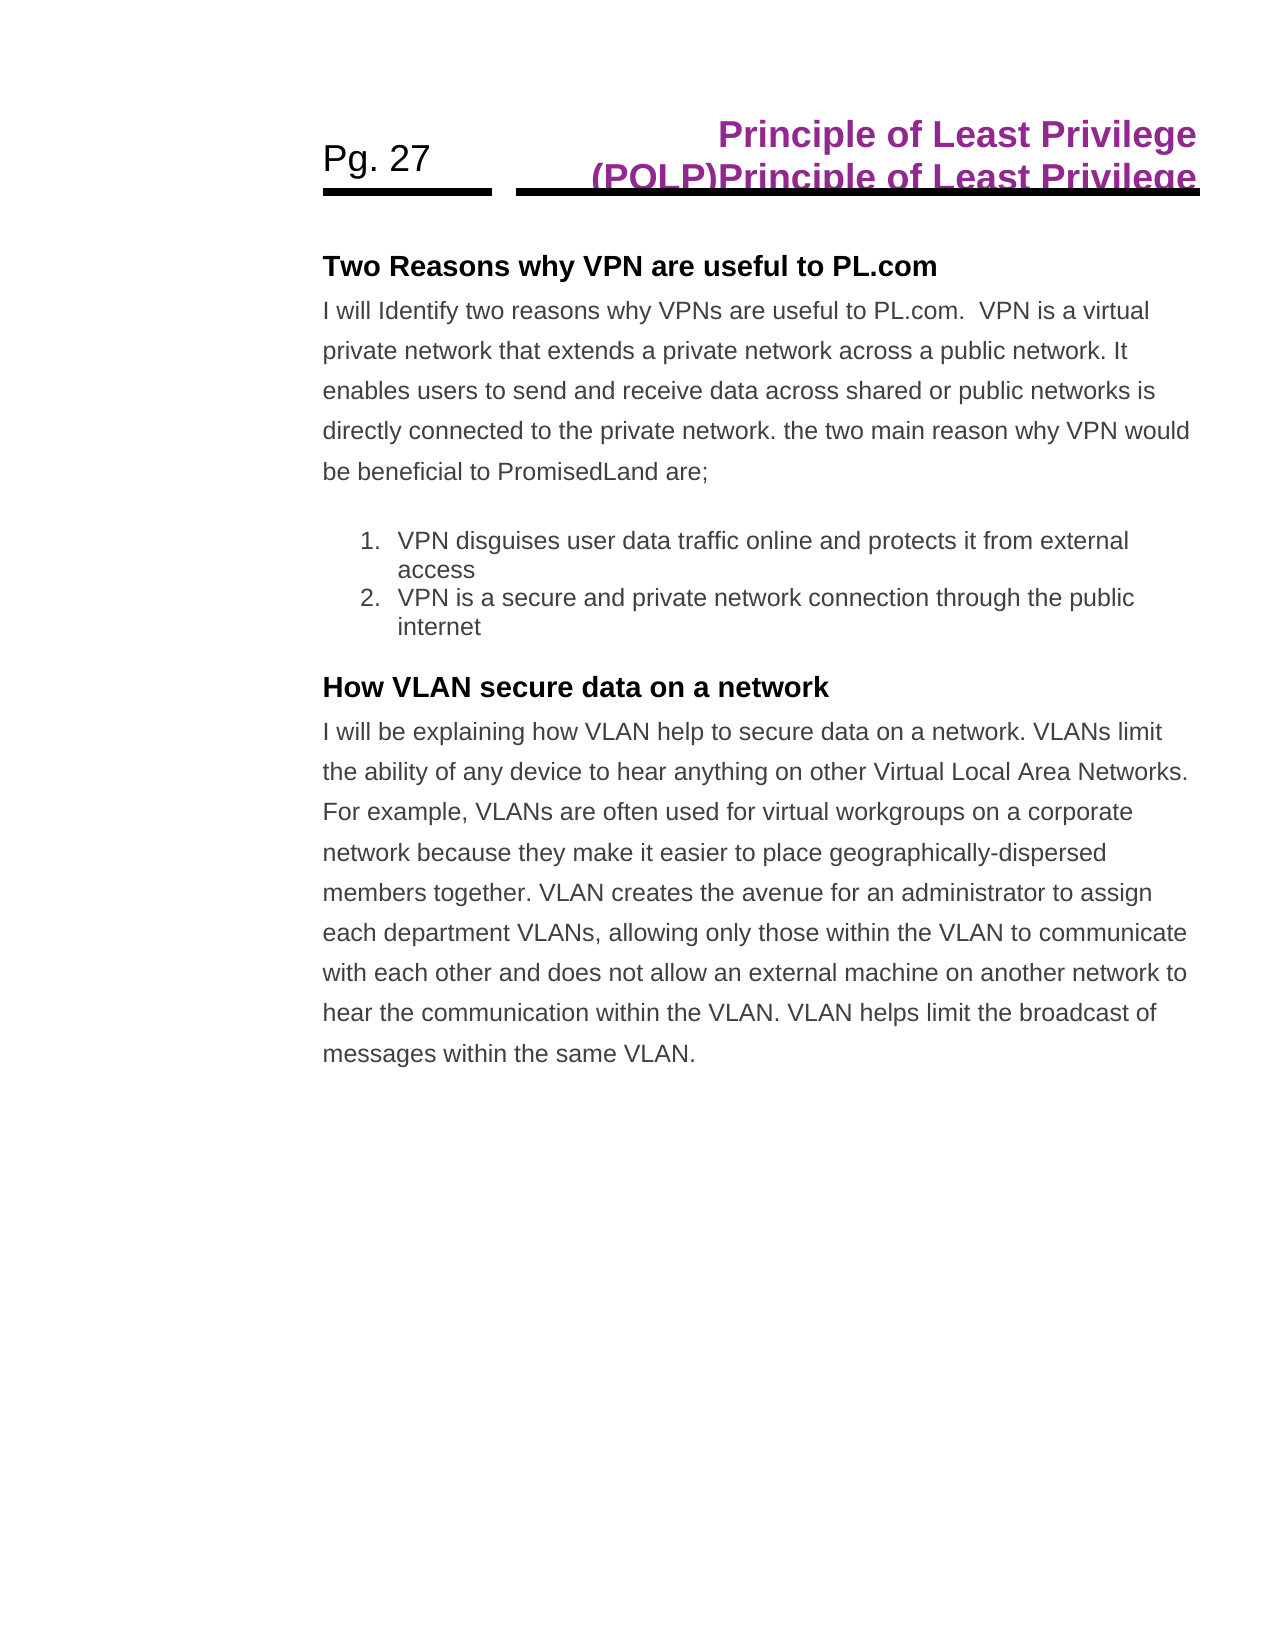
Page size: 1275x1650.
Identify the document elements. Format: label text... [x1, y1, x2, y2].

list VPN disguises user data traffic online and protects it from external access [360, 526, 1200, 583]
subtitle How VLAN secure data on a network [322, 670, 1200, 703]
subtitle Two Reasons why VPN are useful to PL.com [322, 249, 1200, 282]
text I will Identify two reasons why VPNs are useful to PL.com. VPN is a virtual private network that extends a private network across a public network. It enables users to send and receive data across shared or public networks is directly connected to the private network. the two main reason why VPN would be beneficial to PromisedLand are; [322, 296, 1200, 485]
list VPN is a secure and private network connection through the public internet [360, 583, 1200, 641]
text I will be explaining how VLAN help to secure data on a network. VLANs limit the ability of any device to hear anything on other Virtual Local Area Networks. For example, VLANs are often used for virtual workgroups on a corporate network because they make it easier to place geographically-dispersed members together. VLAN creates the avenue for an administrator to assign each department VLANs, allowing only those within the VLAN to communicate with each other and does not allow an external machine on another network to hear the communication within the VLAN. VLAN helps limit the broadcast of messages within the same VLAN. [322, 717, 1200, 1067]
